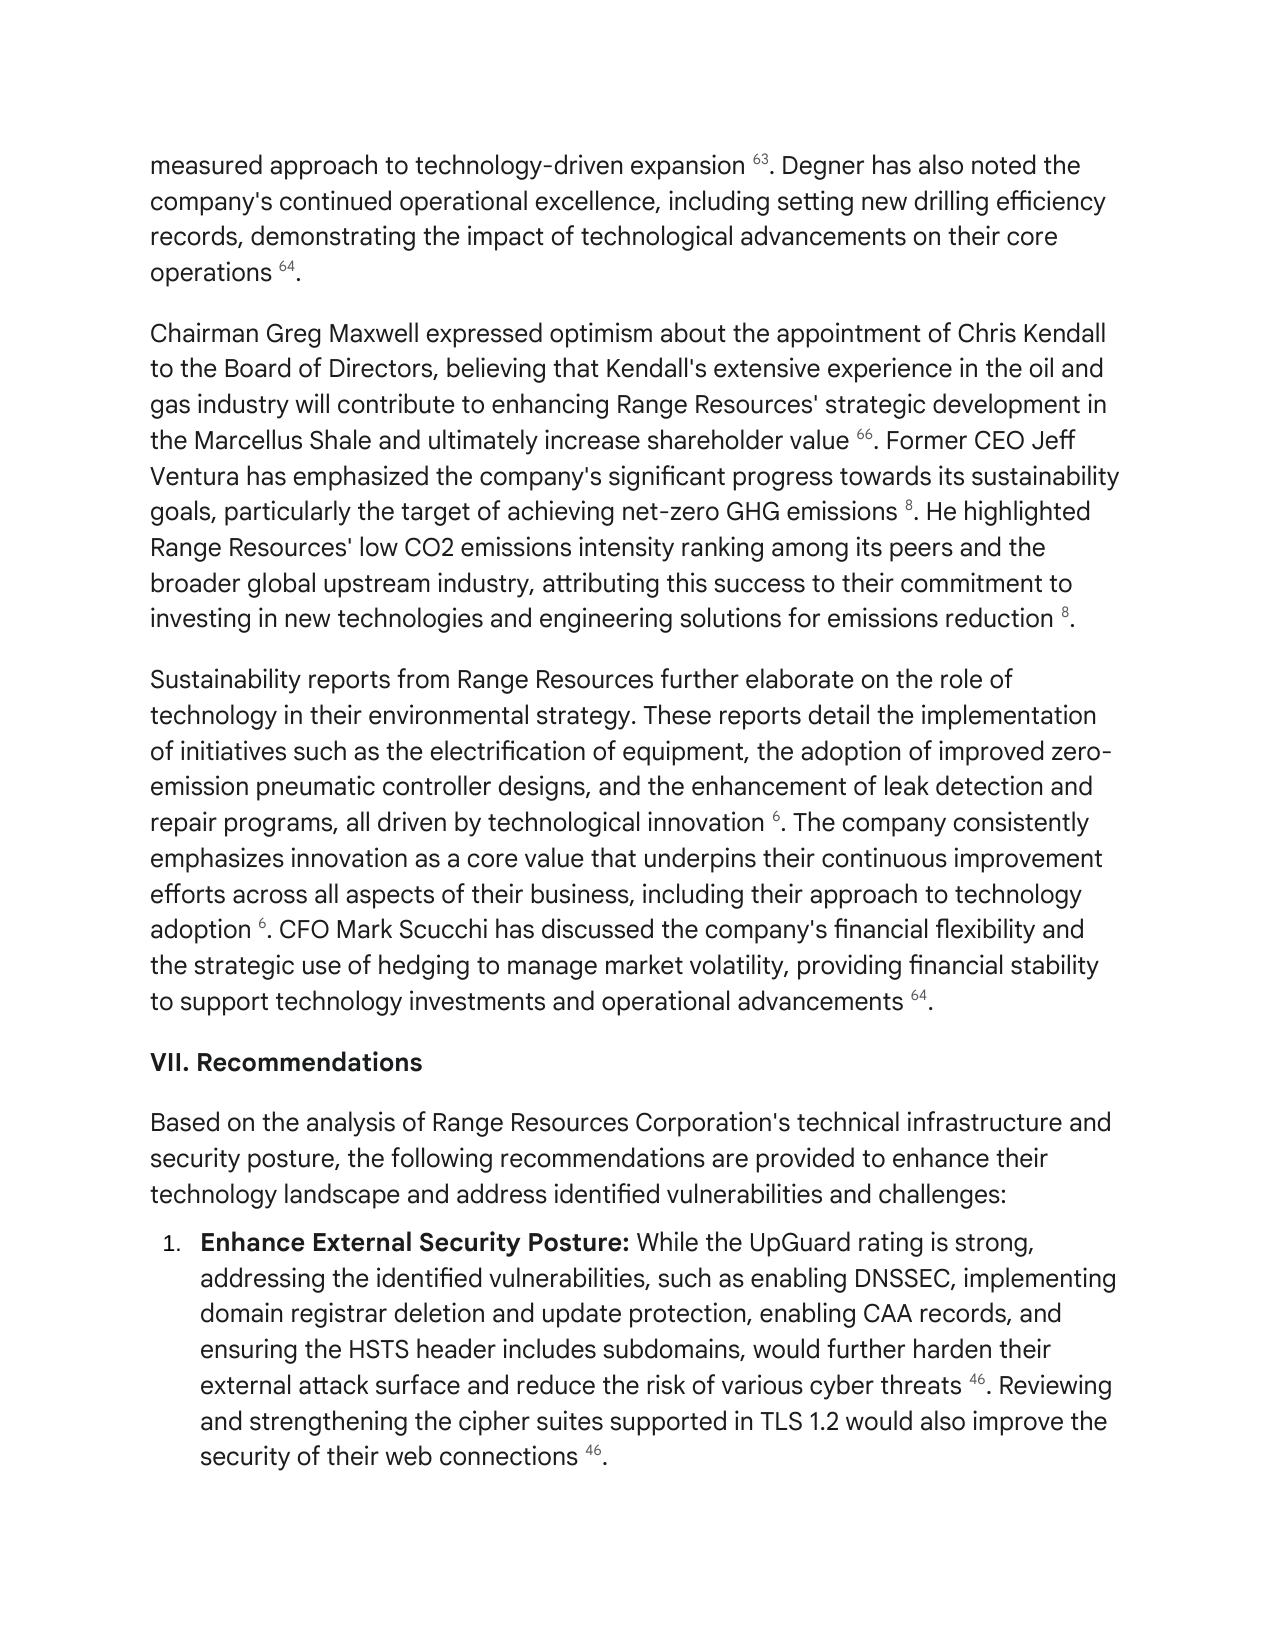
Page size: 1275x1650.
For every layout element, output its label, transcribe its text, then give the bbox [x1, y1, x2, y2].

text VII. Recommendations [150, 1047, 1125, 1078]
text Sustainability reports from Range Resources further elaborate on the role of technology in their environmental strategy. These reports detail the implementation of initiatives such as the electrification of equipment, the adoption of improved zero-emission pneumatic controller designs, and the enhancement of leak detection and repair programs, all driven by technological innovation 6. The company consistently emphasizes innovation as a core value that underpins their continuous improvement efforts across all aspects of their business, including their approach to technology adoption 6. CFO Mark Scucchi has discussed the company's financial flexibility and the strategic use of hedging to manage market volatility, providing financial stability to support technology investments and operational advancements 64. [150, 664, 1125, 1017]
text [150, 150, 1125, 288]
text Based on the analysis of Range Resources Corporation's technical infrastructure and security posture, the following recommendations are provided to enhance their technology landscape and address identified vulnerabilities and challenges: [150, 1107, 1125, 1210]
list Enhance External Security Posture: While the UpGuard rating is strong, addressing the identified vulnerabilities, such as enabling DNSSEC, implementing domain registrar deletion and update protection, enabling CAA records, and ensuring the HSTS header includes subdomains, would further harden their external attack surface and reduce the risk of various cyber threats 46. Reviewing and strengthening the cipher suites supported in TLS 1.2 would also improve the security of their web connections 46. [162, 1227, 1125, 1473]
text Chairman Greg Maxwell expressed optimism about the appointment of Chris Kendall to the Board of Directors, believing that Kendall's extensive experience in the oil and gas industry will contribute to enhancing Range Resources' strategic development in the Marcellus Shale and ultimately increase shareholder value 66. Former CEO Jeff Ventura has emphasized the company's significant progress towards its sustainability goals, particularly the target of achieving net-zero GHG emissions 8. He highlighted Range Resources' low CO2 emissions intensity ranking among its peers and the broader global upstream industry, attributing this success to their commitment to investing in new technologies and engineering solutions for emissions reduction 8. [150, 318, 1125, 635]
